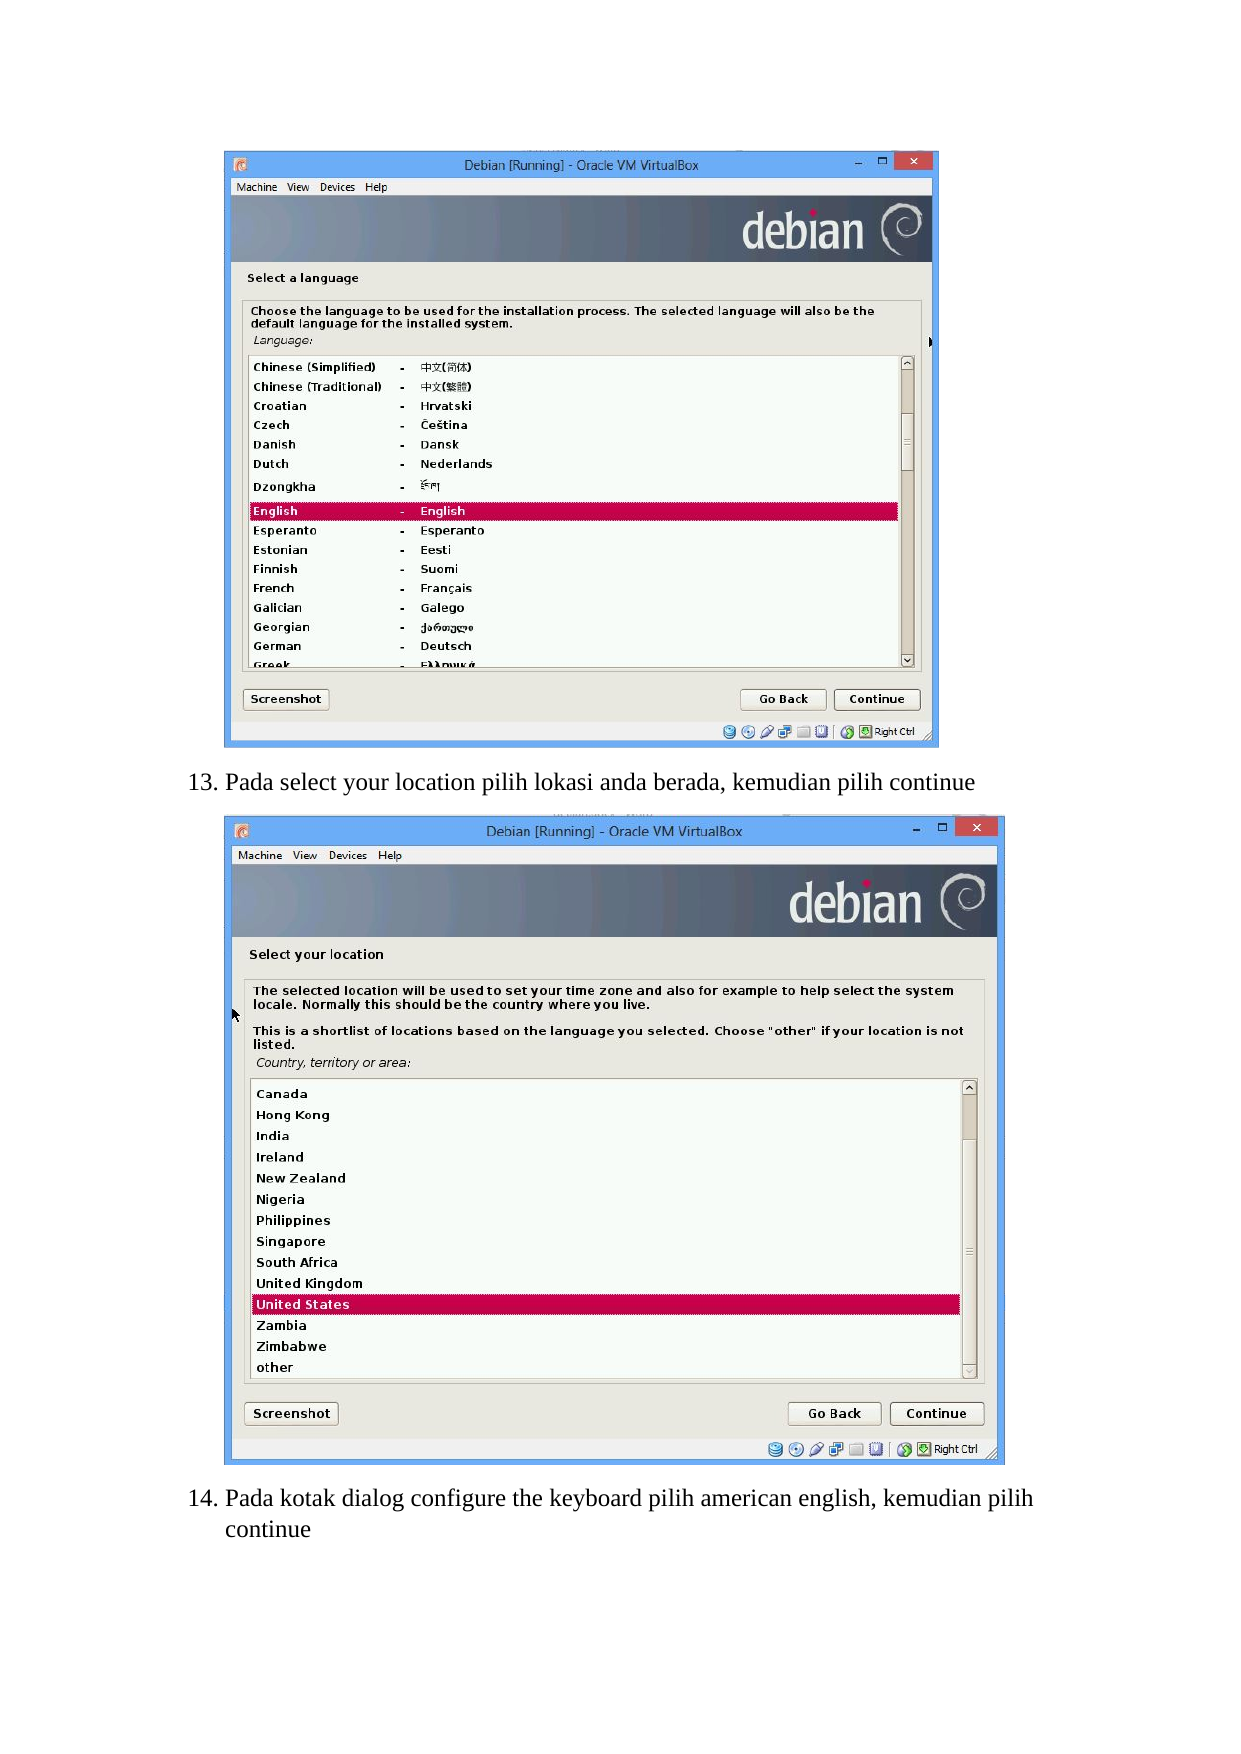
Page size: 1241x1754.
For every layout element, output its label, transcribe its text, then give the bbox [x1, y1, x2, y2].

list Pada kotak dialog configure the keyboard pilih american english, kemudian pilih continue [187, 1483, 1090, 1543]
picture [223, 150, 939, 748]
list Pada select your location pilih lokasi anda berada, kemudian pilih continue [187, 767, 1090, 796]
picture [223, 814, 1006, 1465]
